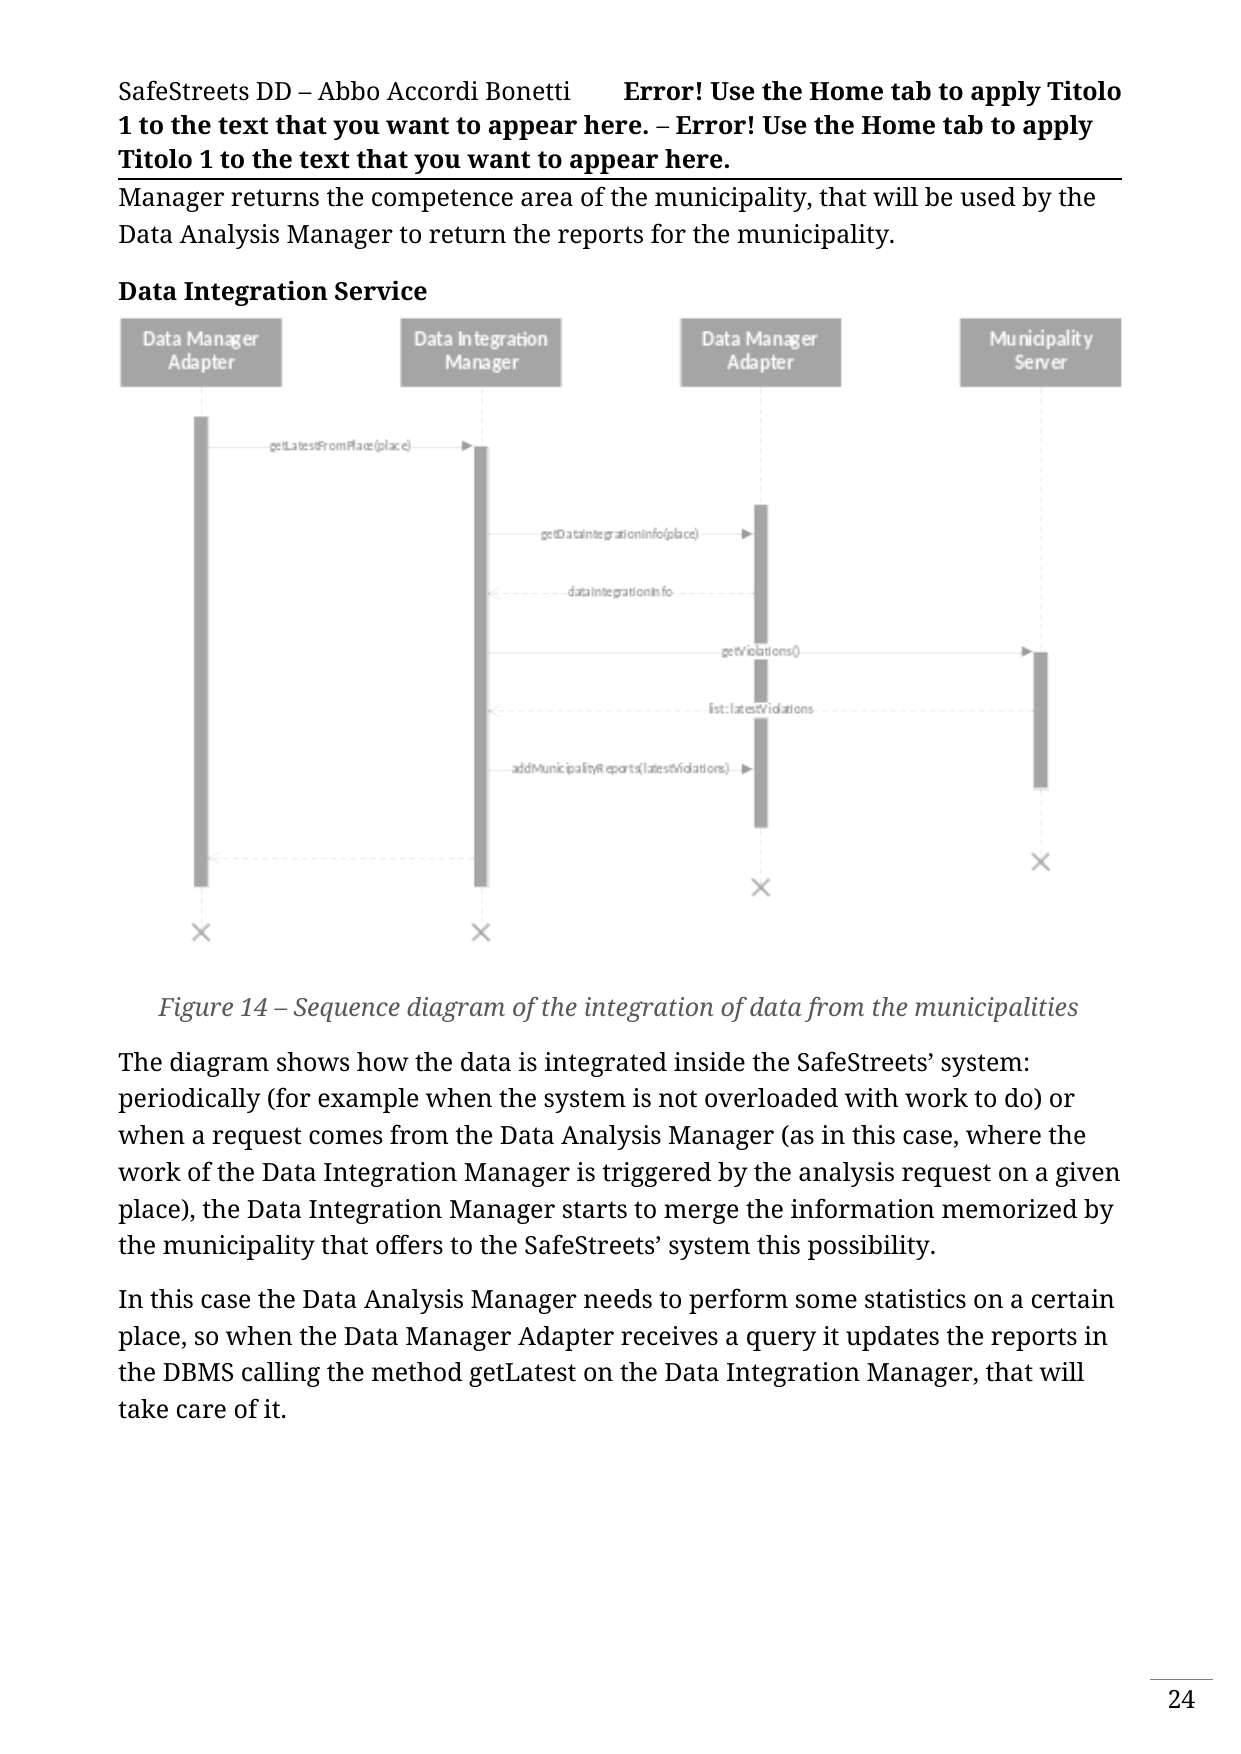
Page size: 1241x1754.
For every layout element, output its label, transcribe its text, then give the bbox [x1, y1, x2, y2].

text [118, 180, 1122, 250]
subtitle Data Integration Service [118, 274, 1122, 308]
text The diagram shows how the data is integrated inside the SafeStreets’ system: periodically (for example when the system is not overloaded with work to do) or when a request comes from the Data Analysis Manager (as in this case, where the work of the Data Integration Manager is triggered by the analysis request on a given place), the Data Integration Manager starts to merge the information memorized by the municipality that offers to the SafeStreets’ system this possibility. [118, 1044, 1122, 1262]
text In this case the Data Analysis Manager needs to perform some statistics on a certain place, so when the Data Manager Adapter receives a query it updates the reports in the DBMS calling the method getLatest on the Data Integration Manager, that will take care of it. [118, 1281, 1122, 1426]
text Figure 14 – Sequence diagram of the integration of data from the municipalities [118, 989, 1122, 1023]
